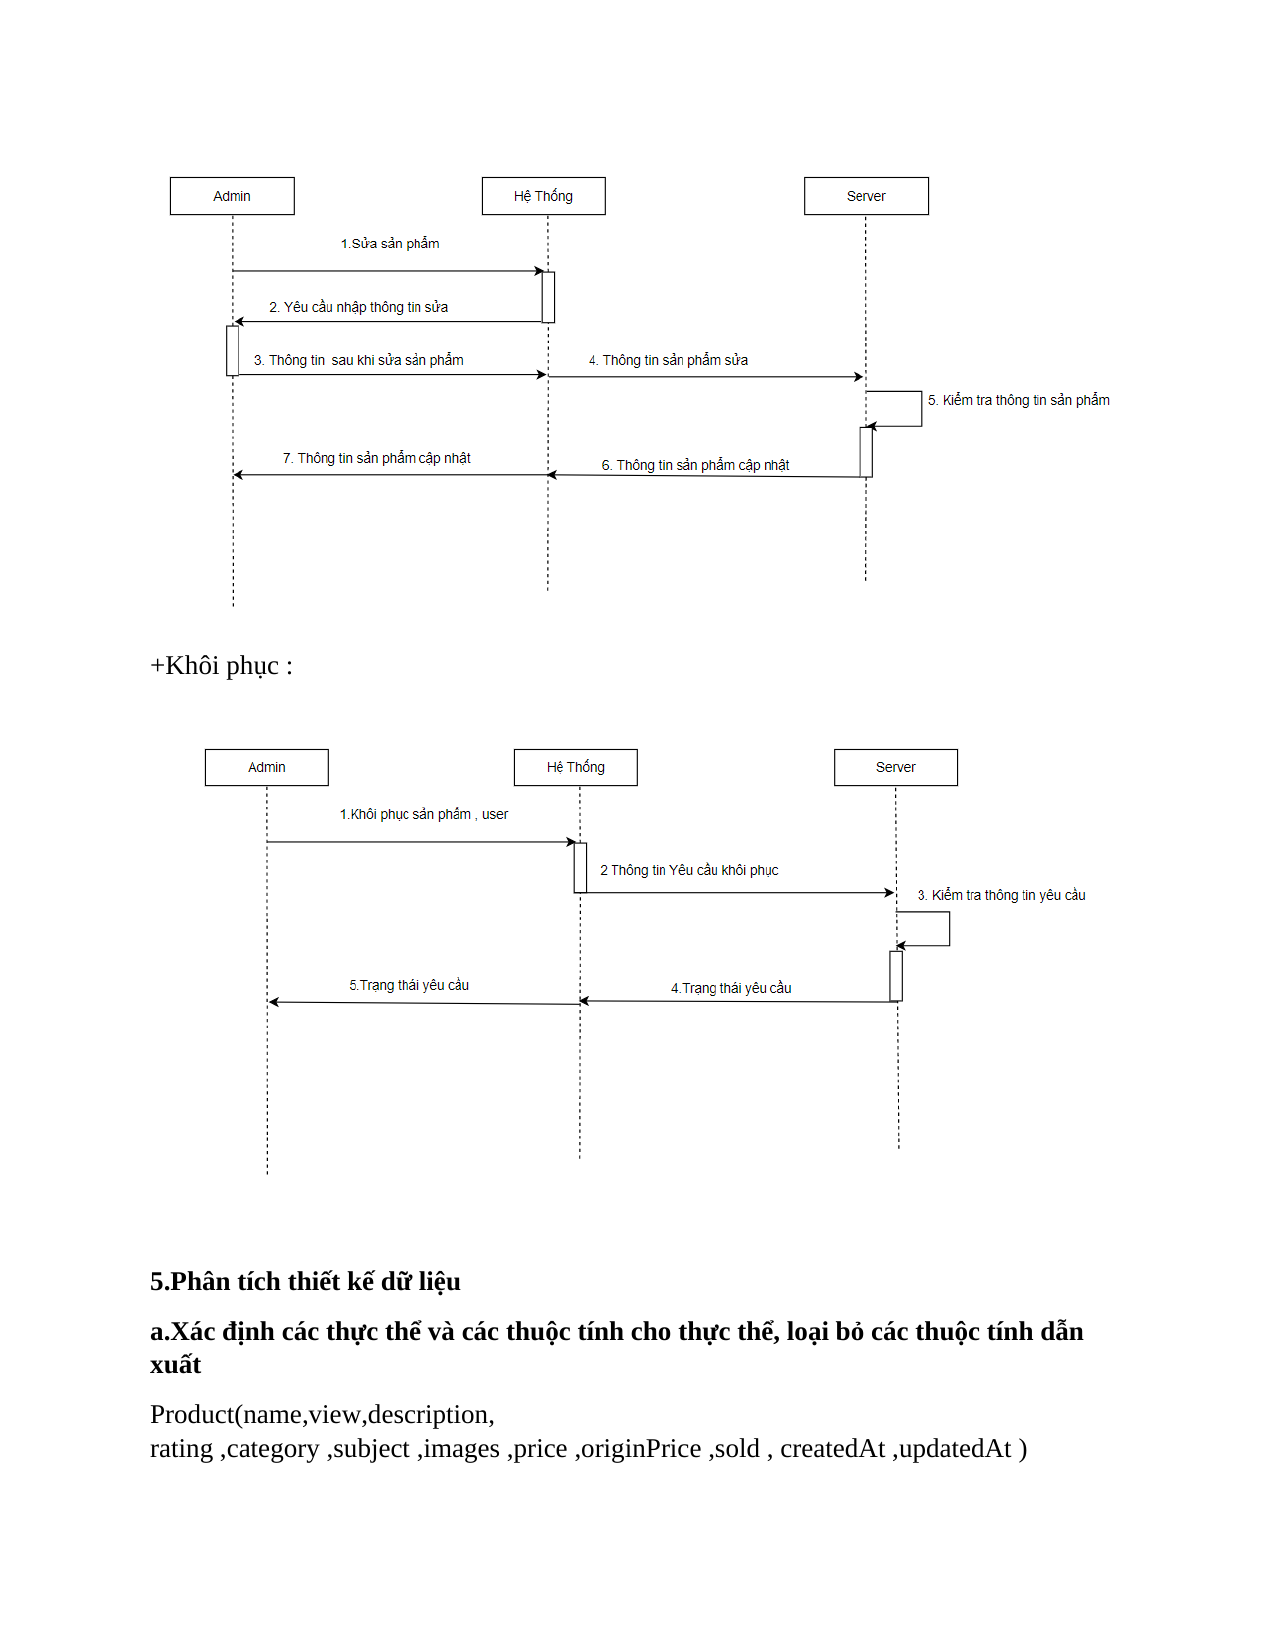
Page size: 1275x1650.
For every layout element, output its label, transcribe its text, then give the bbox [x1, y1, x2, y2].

picture [150, 699, 1125, 1246]
text +Khôi phục : [150, 649, 1125, 680]
picture [150, 150, 1125, 630]
text Product(name,view,description, rating ,category ,subject ,images ,price ,originPrice ,sold , createdAt ,updatedAt ) [150, 1399, 1125, 1463]
text a.Xác định các thực thể và các thuộc tính cho thực thể, loại bỏ các thuộc tính dẫn xuất [150, 1315, 1125, 1379]
text 5.Phân tích thiết kế dữ liệu [150, 1265, 1125, 1296]
